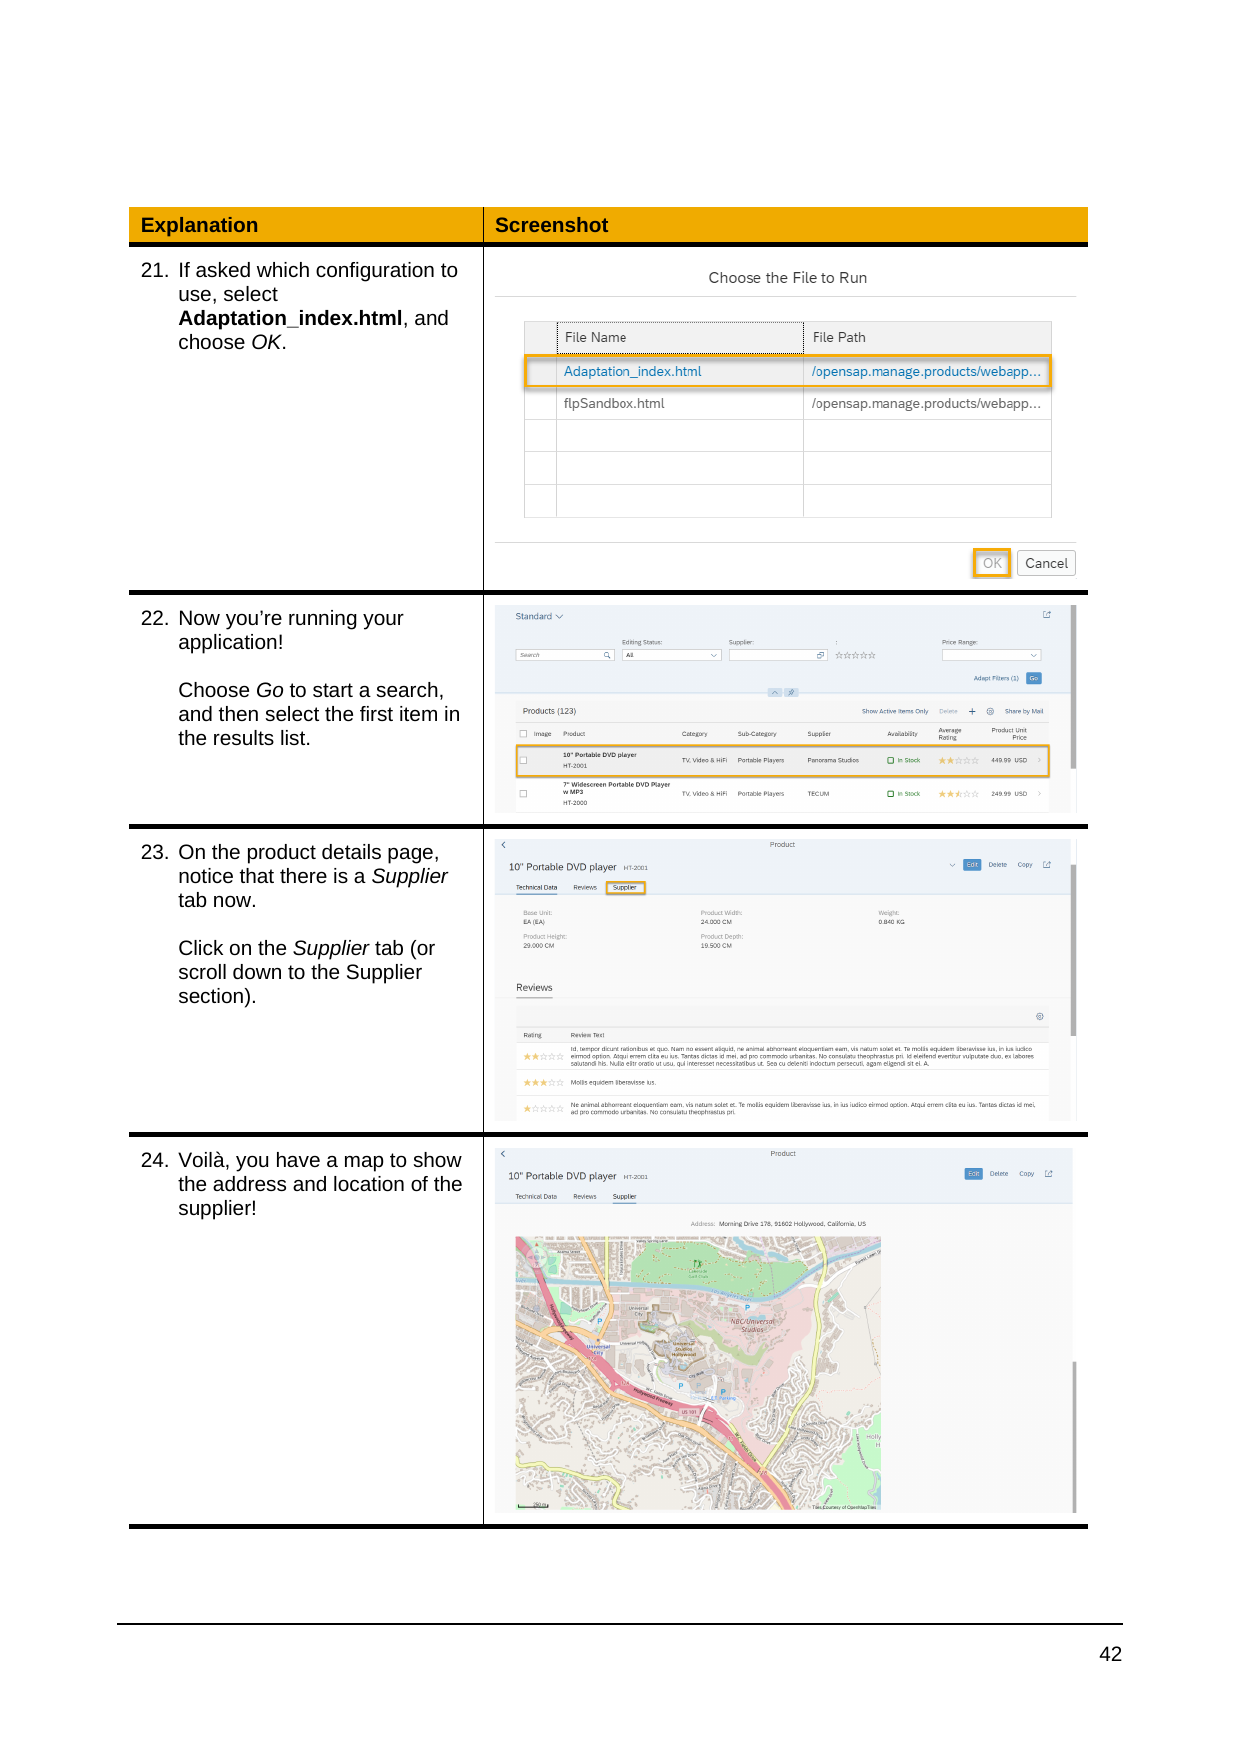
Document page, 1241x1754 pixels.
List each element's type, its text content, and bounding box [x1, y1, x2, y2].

table_cell [484, 595, 1088, 824]
picture [494, 1148, 1077, 1513]
table_cell [484, 829, 1088, 1132]
picture [494, 258, 1077, 579]
picture [494, 839, 1077, 1121]
picture [494, 605, 1077, 813]
table_header Screenshot [484, 207, 1088, 242]
table_cell Now you’re running your application! Choose Go to start a search, and then select the first item in the results list. [129, 595, 483, 824]
table_cell [484, 247, 1088, 590]
table_cell On the product details page, notice that there is a Supplier tab now. Click on the Supplier tab (or scroll down to the Supplier section). [129, 829, 483, 1132]
table_header Explanation [129, 207, 483, 242]
table_cell If asked which configuration to use, select Adaptation_index.html, and choose OK. [129, 247, 483, 590]
table_cell [484, 1137, 1088, 1524]
table_cell Voilà, you have a map to show the address and location of the supplier! [129, 1137, 483, 1524]
